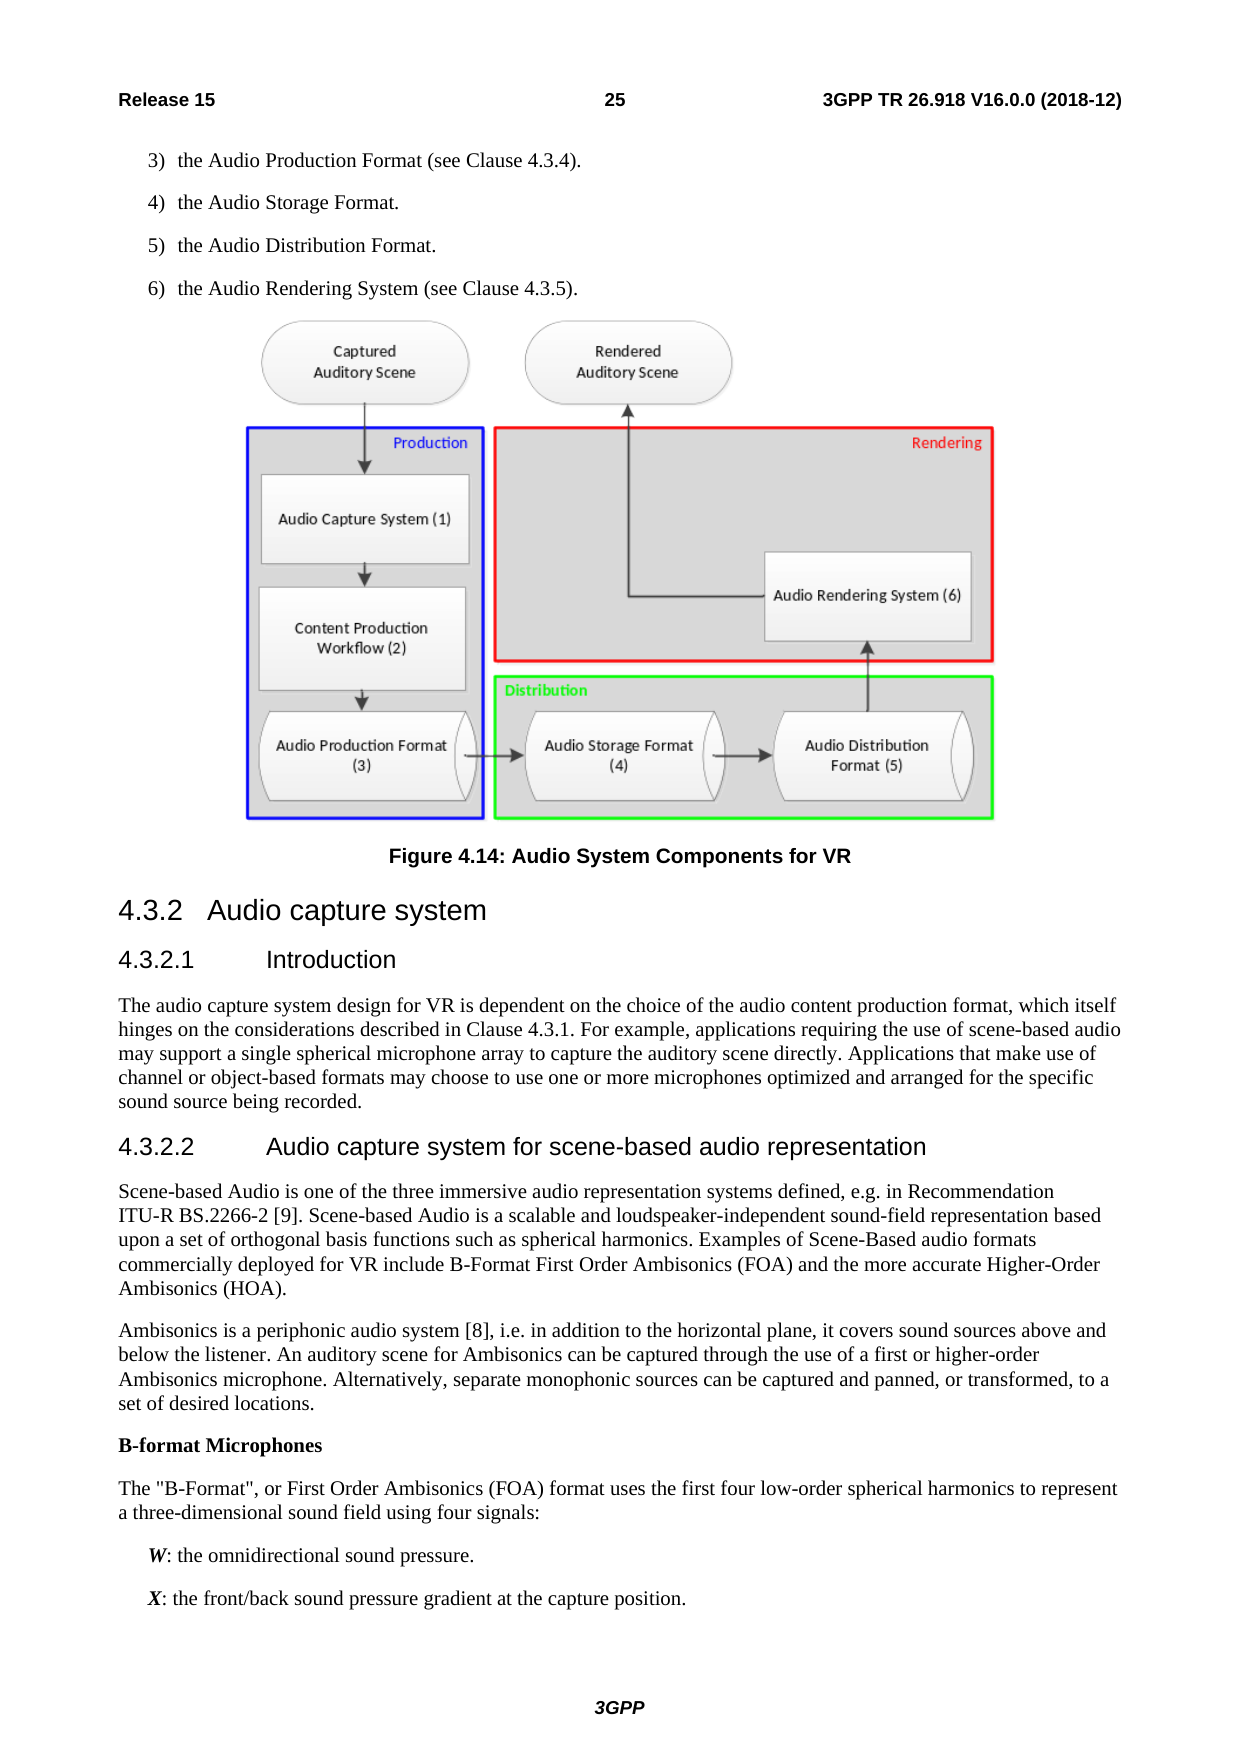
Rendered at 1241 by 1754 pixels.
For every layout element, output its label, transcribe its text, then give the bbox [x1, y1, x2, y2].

text 6) the Audio Rendering System (see Clause 4.3.5). [148, 276, 1122, 300]
text Figure 4.14: Audio System Components for VR [118, 844, 1122, 868]
text W: the omnidirectional sound pressure. [148, 1543, 1122, 1567]
subtitle 4.3.2 Audio capture system [118, 893, 1122, 926]
text X: the front/back sound pressure gradient at the capture position. [148, 1586, 1122, 1610]
subtitle 4.3.2.1 Introduction [118, 945, 1122, 974]
subtitle 4.3.2.2 Audio capture system for scene-based audio representation [118, 1132, 1122, 1161]
text Ambisonics is a periphonic audio system [8], i.e. in addition to the horizontal plane, it covers sound sources above and below the listener. An auditory scene for Ambisonics can be captured through the use of a first or higher-order Ambisonics microphone. Alternatively, separate monophonic sources can be captured and panned, or transformed, to a set of desired locations. [118, 1318, 1122, 1414]
text 3) the Audio Production Format (see Clause 4.3.4). [148, 147, 1122, 172]
text Scene-based Audio is one of the three immersive audio representation systems defined, e.g. in Recommendation ITU-R BS.2266-2 [9]. Scene-based Audio is a scalable and loudspeaker-independent sound-field representation based upon a set of orthogonal basis functions such as spherical harmonics. Examples of Scene-Based audio formats commercially deployed for VR include B-Format First Order Ambisonics (FOA) and the more accurate Higher-Order Ambisonics (HOA). [118, 1179, 1122, 1299]
text 5) the Audio Distribution Format. [148, 233, 1122, 257]
text B-format Microphones [118, 1433, 1122, 1457]
text 4) the Audio Storage Format. [148, 190, 1122, 214]
text The audio capture system design for VR is dependent on the choice of the audio content production format, which itself hinges on the considerations described in Clause 4.3.1. For example, applications requiring the use of scene-based audio may support a single spherical microphone array to capture the auditory scene directly. Applications that make use of channel or object-based formats may choose to use one or more microphones optimized and arranged for the specific sound source being recorded. [118, 993, 1122, 1113]
text The "B-Format", or First Order Ambisonics (FOA) format uses the first four low-order spherical harmonics to represent a three-dimensional sound field using four signals: [118, 1476, 1122, 1524]
